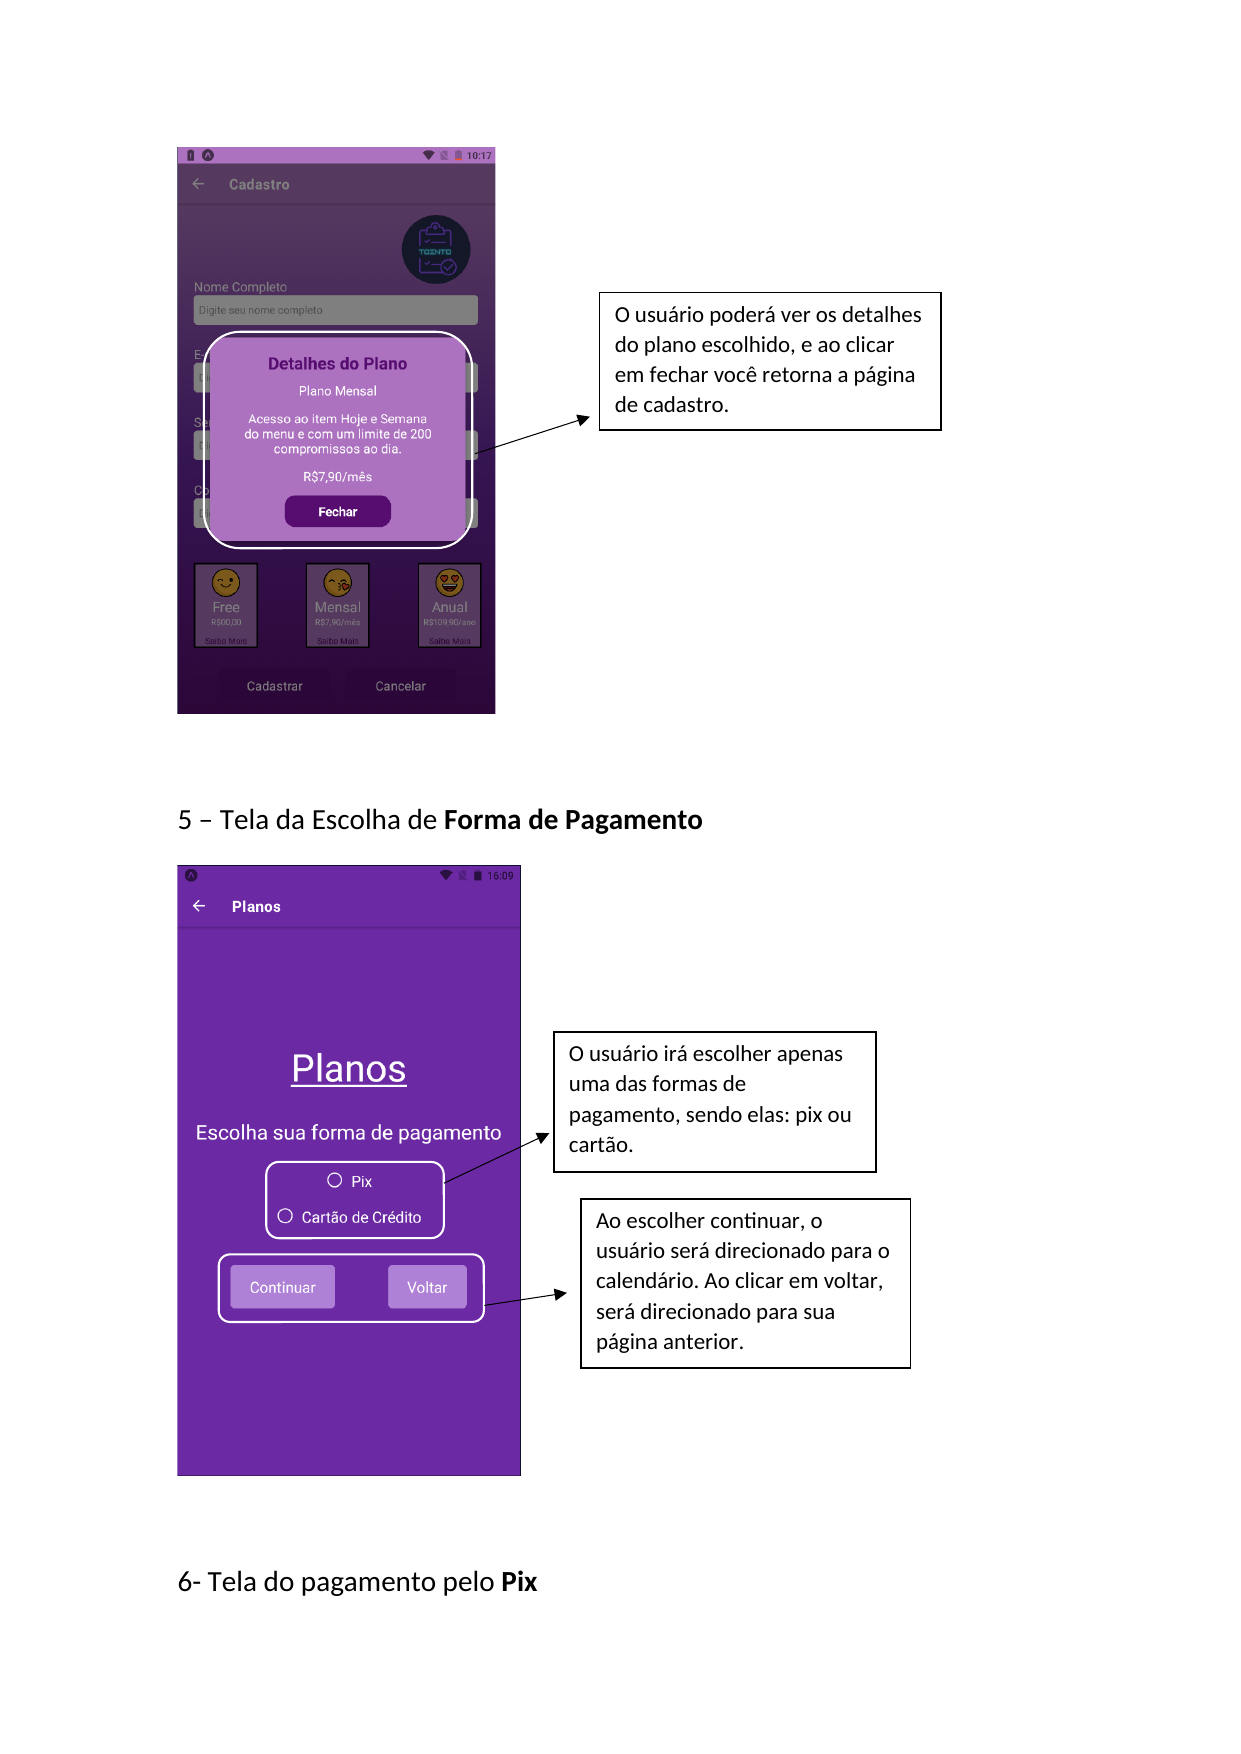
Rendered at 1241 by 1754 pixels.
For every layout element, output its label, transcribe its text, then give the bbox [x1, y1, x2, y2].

picture [205, 333, 471, 547]
picture [220, 1256, 482, 1320]
text 6- Tela do pagamento pelo Pix [177, 1563, 1063, 1598]
picture [177, 147, 496, 714]
text 5 – Tela da Escolha de Forma de Pagamento [177, 801, 1063, 837]
picture [177, 865, 521, 1476]
picture [268, 1163, 442, 1237]
